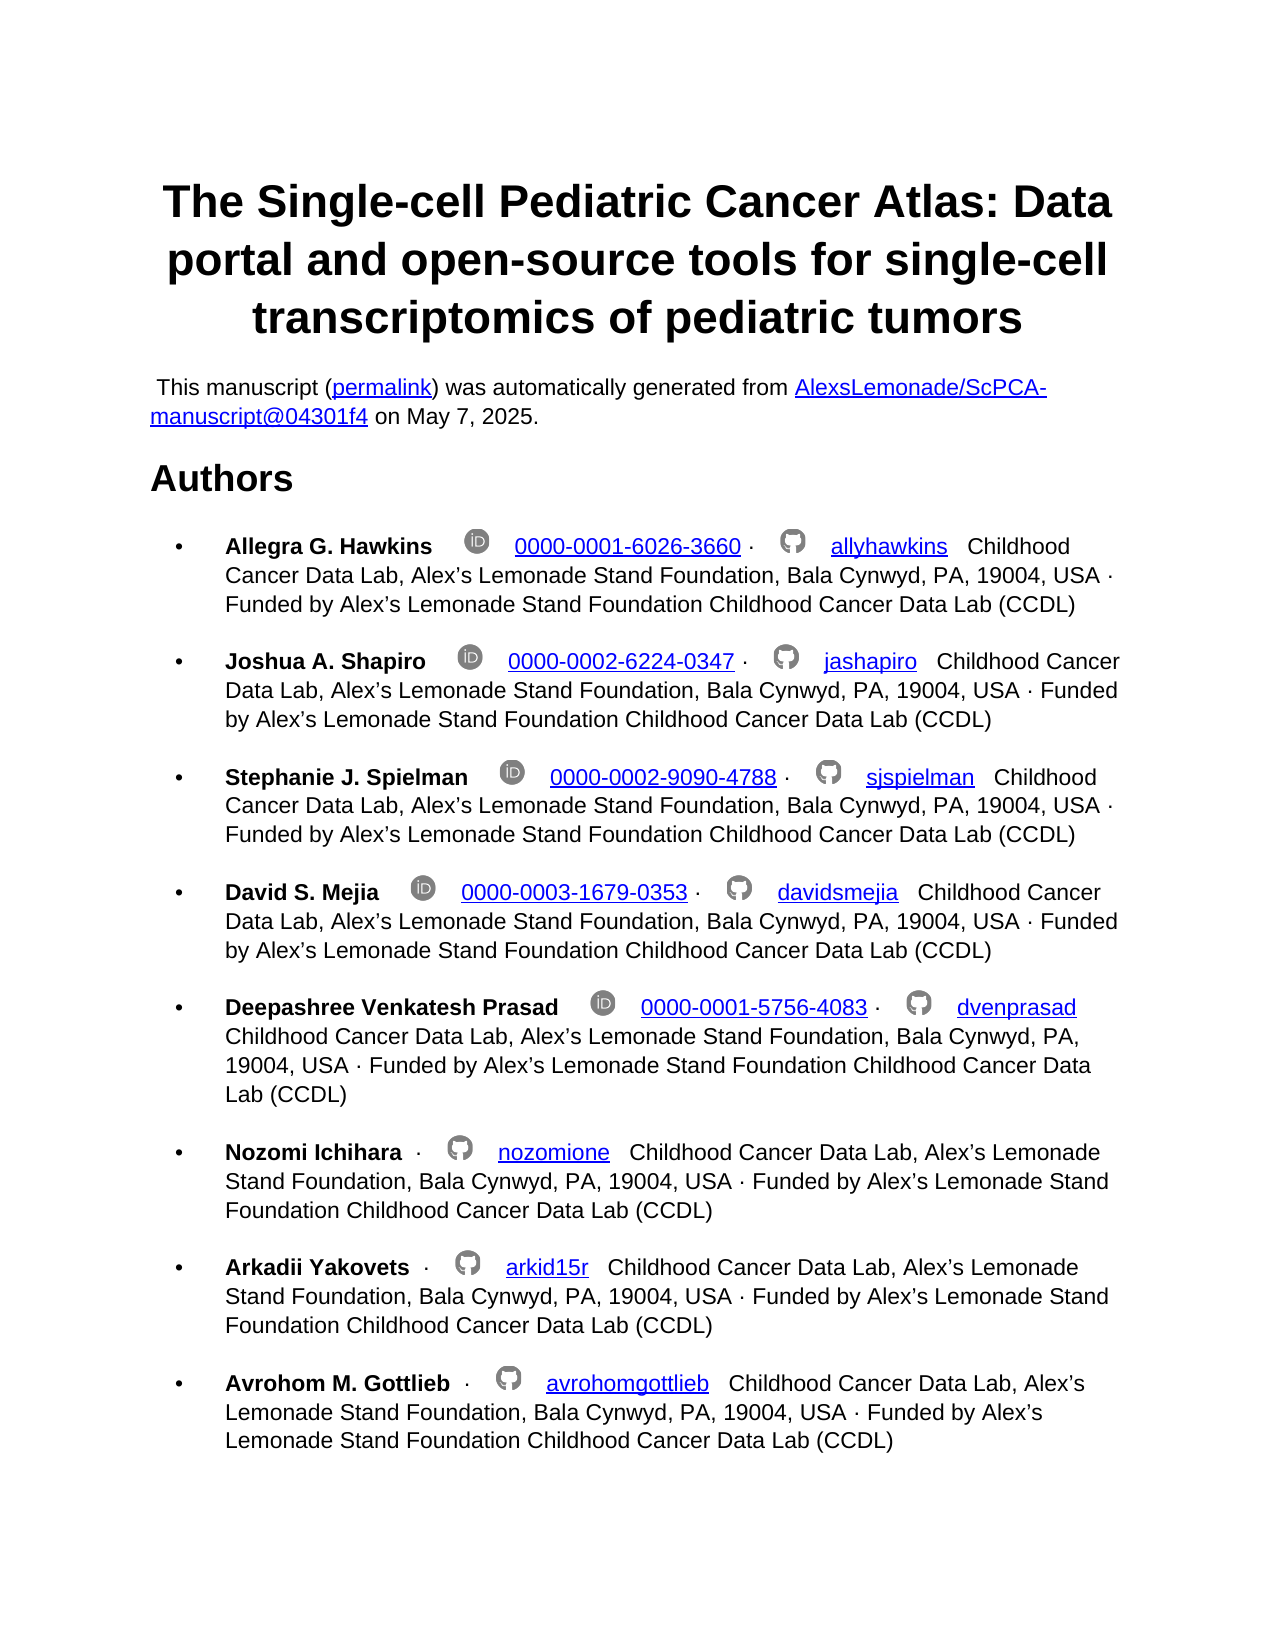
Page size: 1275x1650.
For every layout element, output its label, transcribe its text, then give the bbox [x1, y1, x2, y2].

list Allegra G. Hawkins 0000-0001-6026-3660 · allyhawkins Childhood Cancer Data Lab, Alex’s Lemonade Stand Foundation, Bala Cynwyd, PA, 19004, USA · Funded by Alex’s Lemonade Stand Foundation Childhood Cancer Data Lab (CCDL) [175, 529, 1125, 617]
picture [727, 875, 752, 901]
list Arkadii Yakovets · arkid15r Childhood Cancer Data Lab, Alex’s Lemonade Stand Foundation, Bala Cynwyd, PA, 19004, USA · Funded by Alex’s Lemonade Stand Foundation Childhood Cancer Data Lab (CCDL) [175, 1251, 1125, 1338]
list Stephanie J. Spielman 0000-0002-9090-4788 · sjspielman Childhood Cancer Data Lab, Alex’s Lemonade Stand Foundation, Bala Cynwyd, PA, 19004, USA · Funded by Alex’s Lemonade Stand Foundation Childhood Cancer Data Lab (CCDL) [175, 760, 1125, 848]
picture [455, 1250, 481, 1276]
list Avrohom M. Gottlieb · avrohomgottlieb Childhood Cancer Data Lab, Alex’s Lemonade Stand Foundation, Bala Cynwyd, PA, 19004, USA · Funded by Alex’s Lemonade Stand Foundation Childhood Cancer Data Lab (CCDL) [175, 1366, 1125, 1454]
picture [780, 529, 806, 554]
picture [906, 990, 932, 1016]
picture [464, 529, 490, 554]
picture [447, 1135, 473, 1161]
text This manuscript (permalink) was automatically generated from AlexsLemonade/ScPCA-manuscript@04301f4 on May 7, 2025. [150, 374, 1125, 429]
list Deepashree Venkatesh Prasad 0000-0001-5756-4083 · dvenprasad Childhood Cancer Data Lab, Alex’s Lemonade Stand Foundation, Bala Cynwyd, PA, 19004, USA · Funded by Alex’s Lemonade Stand Foundation Childhood Cancer Data Lab (CCDL) [175, 991, 1125, 1107]
picture [496, 1366, 522, 1391]
picture [410, 875, 436, 901]
picture [590, 990, 616, 1016]
picture [816, 760, 842, 785]
title The Single-cell Pediatric Cancer Atlas: Data portal and open-source tools for single-cell transcriptomics of pediatric tumors [150, 175, 1125, 343]
picture [773, 644, 799, 670]
picture [499, 760, 525, 785]
list Nozomi Ichihara · nozomione Childhood Cancer Data Lab, Alex’s Lemonade Stand Foundation, Bala Cynwyd, PA, 19004, USA · Funded by Alex’s Lemonade Stand Foundation Childhood Cancer Data Lab (CCDL) [175, 1135, 1125, 1223]
subtitle Authors [150, 457, 1125, 500]
list Joshua A. Shapiro 0000-0002-6224-0347 · jashapiro Childhood Cancer Data Lab, Alex’s Lemonade Stand Foundation, Bala Cynwyd, PA, 19004, USA · Funded by Alex’s Lemonade Stand Foundation Childhood Cancer Data Lab (CCDL) [175, 644, 1125, 732]
picture [457, 644, 483, 670]
list David S. Mejia 0000-0003-1679-0353 · davidsmejia Childhood Cancer Data Lab, Alex’s Lemonade Stand Foundation, Bala Cynwyd, PA, 19004, USA · Funded by Alex’s Lemonade Stand Foundation Childhood Cancer Data Lab (CCDL) [175, 875, 1125, 963]
